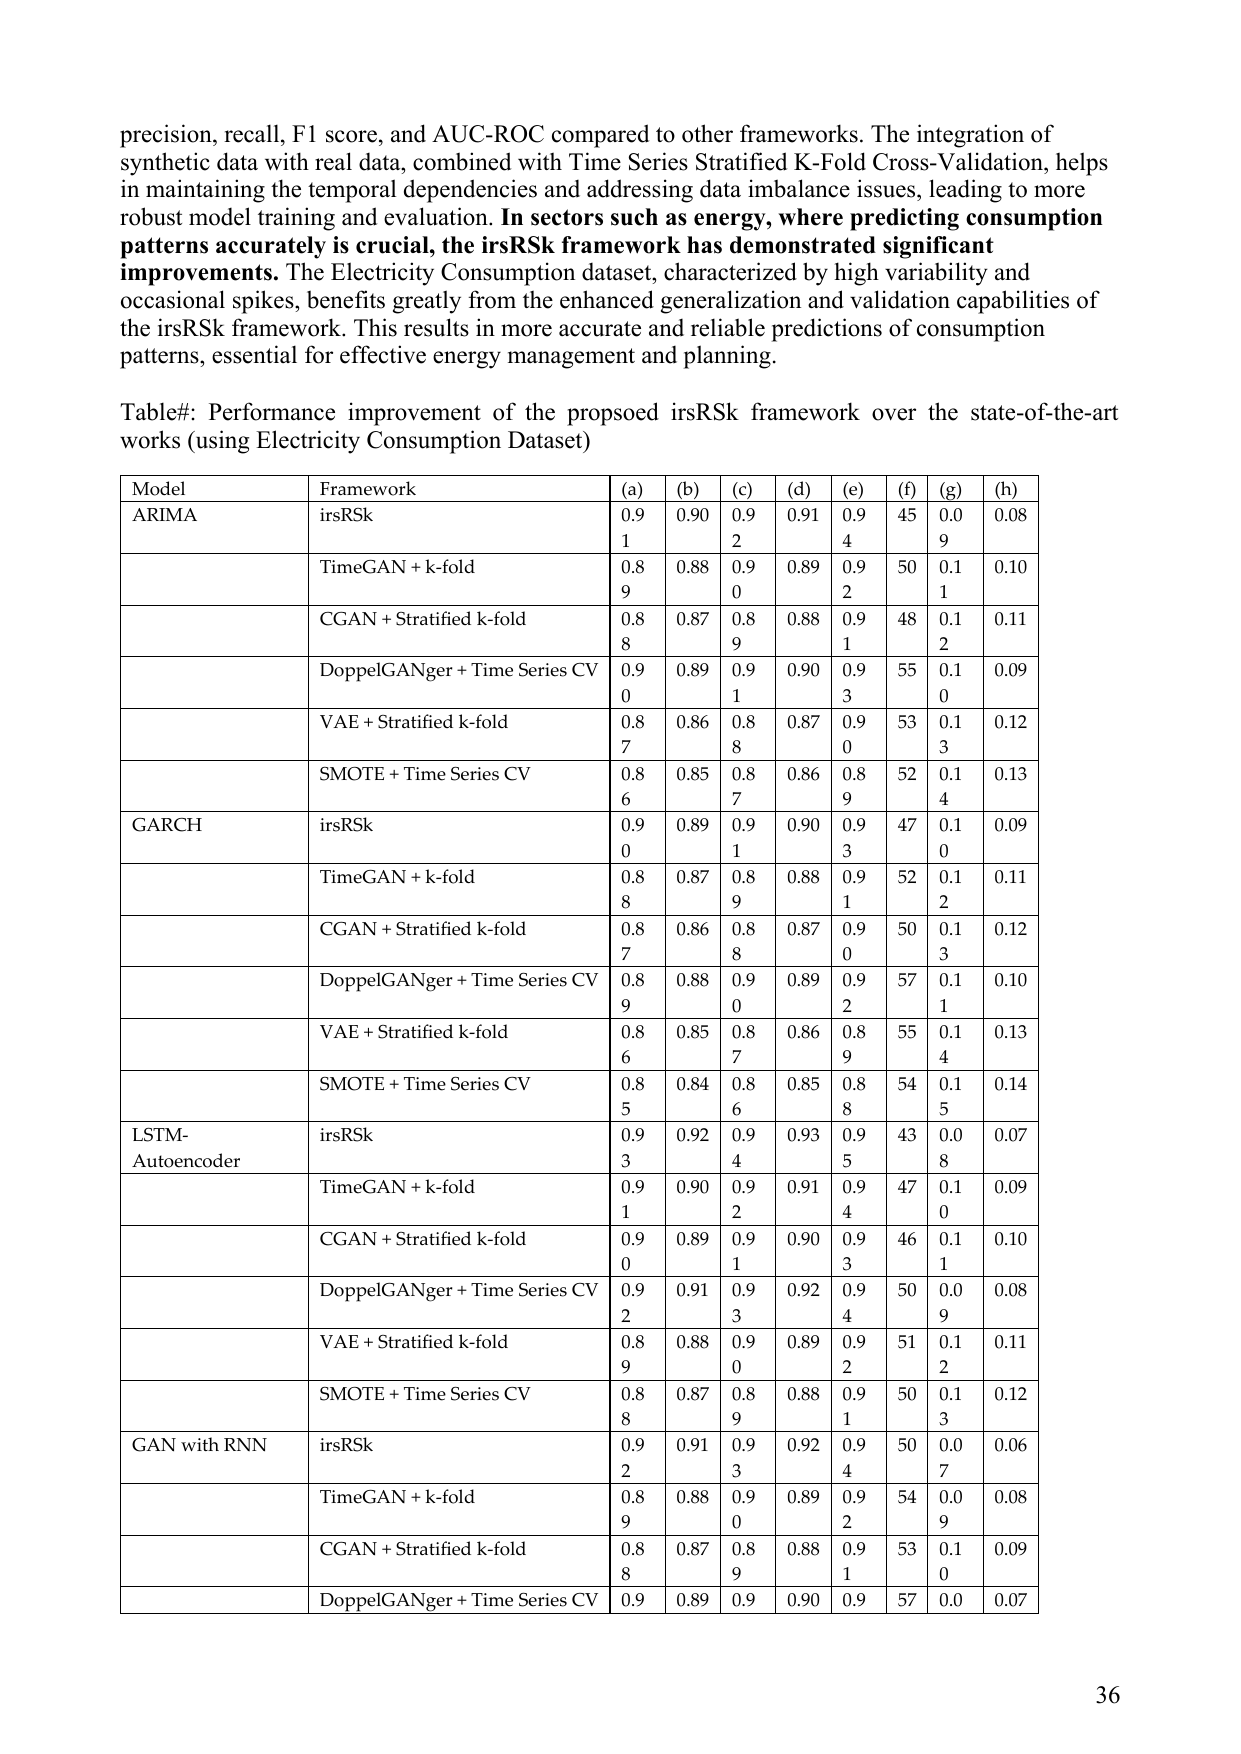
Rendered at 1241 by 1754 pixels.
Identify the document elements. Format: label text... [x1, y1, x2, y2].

table_cell TimeGAN + k-fold [309, 554, 609, 604]
table_cell 0.10 [928, 1174, 983, 1224]
table_cell 0.92 [832, 1484, 886, 1534]
table_cell 43 [887, 1122, 927, 1173]
table_cell 0.88 [666, 1484, 720, 1534]
table_cell 0.89 [611, 1484, 665, 1534]
table_cell 0.87 [611, 709, 665, 759]
table_cell 0.89 [611, 554, 665, 604]
table_cell 0.87 [776, 709, 831, 759]
table_cell 0.08 [928, 1122, 983, 1173]
table_cell 0.89 [721, 606, 775, 656]
table_cell CGAN + Stratified k-fold [309, 1536, 609, 1586]
table_cell 0.88 [776, 864, 831, 914]
table_cell 0.88 [611, 1381, 665, 1431]
table_header (g) [928, 476, 983, 501]
table_cell 0.88 [721, 916, 775, 966]
table_cell 0.92 [832, 967, 886, 1018]
table_cell 0.10 [984, 967, 1038, 1018]
table_cell 55 [887, 1019, 927, 1069]
table_cell 0.09 [984, 1174, 1038, 1224]
table_cell 0.85 [776, 1071, 831, 1121]
table_cell 0.10 [928, 657, 983, 708]
table_cell 0.87 [721, 761, 775, 811]
table_cell 0.91 [666, 1432, 720, 1483]
table_cell 0.92 [832, 554, 886, 604]
table_cell 0.92 [721, 1174, 775, 1224]
table_header (a) [611, 476, 665, 501]
table_cell [121, 1329, 308, 1379]
table_cell 47 [887, 1174, 927, 1224]
table_cell 0.85 [666, 761, 720, 811]
table_cell [121, 657, 308, 708]
table_cell 0.89 [721, 1381, 775, 1431]
table_cell 0.12 [984, 916, 1038, 966]
table_cell GARCH [121, 812, 308, 863]
table_cell 0.90 [666, 1174, 720, 1224]
table_cell 0.85 [611, 1071, 665, 1121]
table_cell 54 [887, 1484, 927, 1534]
table_cell 0.90 [721, 1329, 775, 1379]
table_cell 0.91 [832, 1536, 886, 1586]
table_cell 0.91 [832, 864, 886, 914]
table_cell 0.11 [984, 864, 1038, 914]
table_cell DoppelGANger + Time Series CV [309, 967, 609, 1018]
table_cell 0.09 [928, 1277, 983, 1328]
table_cell 0.93 [832, 812, 886, 863]
table_cell GAN with RNN [121, 1432, 308, 1483]
table_cell 0.88 [832, 1071, 886, 1121]
table_cell 0.15 [928, 1071, 983, 1121]
table_cell LSTM-Autoencoder [121, 1122, 308, 1173]
table_cell 0.13 [928, 709, 983, 759]
table_cell 57 [887, 967, 927, 1018]
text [120, 120, 1120, 369]
table_cell CGAN + Stratified k-fold [309, 916, 609, 966]
table_cell CGAN + Stratified k-fold [309, 606, 609, 656]
table_cell 0.12 [928, 606, 983, 656]
table_cell 0.93 [721, 1277, 775, 1328]
table_cell 52 [887, 864, 927, 914]
table_cell 50 [887, 1432, 927, 1483]
table_cell 0.90 [721, 554, 775, 604]
table_cell 52 [887, 761, 927, 811]
table_header (c) [721, 476, 775, 501]
table_cell 0.90 [776, 1587, 831, 1612]
table_cell 0.08 [984, 1277, 1038, 1328]
table_cell 0.10 [928, 812, 983, 863]
table_cell TimeGAN + k-fold [309, 864, 609, 914]
table_cell 0.90 [611, 812, 665, 863]
table_cell 0.86 [776, 761, 831, 811]
table_cell 0.89 [611, 967, 665, 1018]
table_cell 0.12 [984, 1381, 1038, 1431]
table_cell SMOTE + Time Series CV [309, 761, 609, 811]
table_cell 0.91 [832, 606, 886, 656]
table_cell [121, 1277, 308, 1328]
table_cell 0.09 [984, 812, 1038, 863]
table_cell 0.85 [666, 1019, 720, 1069]
table_cell 0.93 [721, 1432, 775, 1483]
table_cell irsRSk [309, 1122, 609, 1173]
table_cell TimeGAN + k-fold [309, 1174, 609, 1224]
table_cell 0.90 [611, 1587, 665, 1612]
table_cell 0.88 [666, 554, 720, 604]
table_cell 0.14 [928, 761, 983, 811]
table_cell 0.94 [832, 1277, 886, 1328]
table_cell 0.90 [776, 812, 831, 863]
table_cell 0.92 [611, 1432, 665, 1483]
table_cell 0.89 [776, 967, 831, 1018]
table_cell [121, 916, 308, 966]
table_cell 0.94 [721, 1122, 775, 1173]
table_cell 0.91 [721, 1587, 775, 1612]
table_cell 0.88 [666, 967, 720, 1018]
table_cell 0.84 [666, 1071, 720, 1121]
table_cell 0.86 [776, 1019, 831, 1069]
table_cell 0.89 [666, 1226, 720, 1276]
table_cell 0.93 [832, 1226, 886, 1276]
table_cell 0.87 [611, 916, 665, 966]
table_cell 0.89 [721, 864, 775, 914]
table_cell 0.87 [666, 864, 720, 914]
table_cell 0.86 [666, 916, 720, 966]
table_cell SMOTE + Time Series CV [309, 1381, 609, 1431]
table_cell 0.14 [984, 1071, 1038, 1121]
table_cell [121, 709, 308, 759]
table_cell 0.89 [611, 1329, 665, 1379]
table_cell [121, 1536, 308, 1586]
table_cell 50 [887, 554, 927, 604]
table_cell 46 [887, 1226, 927, 1276]
table_cell 0.07 [984, 1587, 1038, 1612]
table_cell 0.10 [984, 554, 1038, 604]
table_cell VAE + Stratified k-fold [309, 1329, 609, 1379]
table_cell 0.90 [832, 709, 886, 759]
table_cell 0.89 [721, 1536, 775, 1586]
table_cell 0.91 [666, 1277, 720, 1328]
table_cell [121, 1381, 308, 1431]
table_cell [121, 864, 308, 914]
table_cell ARIMA [121, 502, 308, 553]
table_cell 0.90 [721, 967, 775, 1018]
table_cell 0.90 [611, 1226, 665, 1276]
table_cell 0.11 [928, 1226, 983, 1276]
table_cell irsRSk [309, 1432, 609, 1483]
table_header Model [121, 476, 308, 501]
table_cell 0.90 [611, 657, 665, 708]
table_cell 0.94 [832, 502, 886, 553]
table_cell 57 [887, 1587, 927, 1612]
table_cell 0.89 [832, 1019, 886, 1069]
table_cell 0.89 [666, 812, 720, 863]
table_cell 0.93 [611, 1122, 665, 1173]
table_cell SMOTE + Time Series CV [309, 1071, 609, 1121]
table_cell 0.12 [984, 709, 1038, 759]
table_cell 0.91 [776, 1174, 831, 1224]
table_cell 0.09 [984, 1536, 1038, 1586]
table_cell 0.91 [832, 1381, 886, 1431]
table_cell 0.93 [776, 1122, 831, 1173]
table_cell 0.90 [832, 916, 886, 966]
table_header (f) [887, 476, 927, 501]
table_cell 0.89 [776, 1484, 831, 1534]
table_cell 0.88 [666, 1329, 720, 1379]
table_cell 0.87 [721, 1019, 775, 1069]
table_cell 0.90 [776, 1226, 831, 1276]
table_header Framework [309, 476, 609, 501]
table_cell 0.88 [776, 1536, 831, 1586]
table_cell 0.88 [611, 1536, 665, 1586]
table_cell 0.87 [666, 606, 720, 656]
table_cell 0.91 [721, 1226, 775, 1276]
table_cell 0.87 [776, 916, 831, 966]
table_cell 0.11 [928, 967, 983, 1018]
table_cell 0.11 [984, 606, 1038, 656]
table_header (b) [666, 476, 720, 501]
table_cell 0.91 [611, 1174, 665, 1224]
table_cell [121, 1174, 308, 1224]
table_cell 0.91 [776, 502, 831, 553]
table_cell 0.12 [928, 864, 983, 914]
table_cell 0.90 [776, 657, 831, 708]
table_cell 0.88 [776, 606, 831, 656]
table_cell 0.13 [984, 761, 1038, 811]
table_cell 0.89 [832, 761, 886, 811]
table_cell 45 [887, 502, 927, 553]
table_cell 0.86 [666, 709, 720, 759]
table_cell 0.92 [611, 1277, 665, 1328]
table_cell 55 [887, 657, 927, 708]
table_cell 0.92 [776, 1277, 831, 1328]
table_cell 0.95 [832, 1122, 886, 1173]
table_cell 0.89 [666, 657, 720, 708]
table_cell TimeGAN + k-fold [309, 1484, 609, 1534]
table_cell 0.91 [721, 657, 775, 708]
table_cell DoppelGANger + Time Series CV [309, 657, 609, 708]
table_cell 0.90 [721, 1484, 775, 1534]
table_cell [121, 606, 308, 656]
table_cell 0.88 [721, 709, 775, 759]
table_header (h) [984, 476, 1038, 501]
table_cell irsRSk [309, 812, 609, 863]
table_cell VAE + Stratified k-fold [309, 709, 609, 759]
table_cell 0.88 [776, 1381, 831, 1431]
table_cell 0.86 [721, 1071, 775, 1121]
table_cell 0.86 [611, 1019, 665, 1069]
table_cell 54 [887, 1071, 927, 1121]
table_cell [121, 761, 308, 811]
table_cell 0.14 [928, 1019, 983, 1069]
table_cell 0.89 [666, 1587, 720, 1612]
table_cell 53 [887, 1536, 927, 1586]
table_cell 0.93 [832, 1587, 886, 1612]
table_cell 0.92 [832, 1329, 886, 1379]
table_cell 51 [887, 1329, 927, 1379]
table_cell [121, 554, 308, 604]
table_cell 53 [887, 709, 927, 759]
table_cell 0.09 [984, 657, 1038, 708]
table_cell 0.08 [984, 502, 1038, 553]
table_cell [121, 1587, 308, 1612]
table_cell 0.90 [666, 502, 720, 553]
table_cell 0.11 [984, 1329, 1038, 1379]
table_cell 0.87 [666, 1381, 720, 1431]
table_cell 0.08 [928, 1587, 983, 1612]
table_cell [121, 967, 308, 1018]
table_cell 0.89 [776, 554, 831, 604]
table_cell 0.86 [611, 761, 665, 811]
table_cell 0.87 [666, 1536, 720, 1586]
table_cell 0.94 [832, 1174, 886, 1224]
table_cell [121, 1071, 308, 1121]
table_cell 0.11 [928, 554, 983, 604]
table_cell 0.89 [776, 1329, 831, 1379]
table_cell irsRSk [309, 502, 609, 553]
table_cell 0.92 [721, 502, 775, 553]
table_cell 0.13 [928, 1381, 983, 1431]
table_cell 0.10 [984, 1226, 1038, 1276]
table_cell 0.94 [832, 1432, 886, 1483]
table_cell 0.88 [611, 606, 665, 656]
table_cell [309, 1587, 609, 1612]
table_cell 0.07 [928, 1432, 983, 1483]
table_cell 0.92 [776, 1432, 831, 1483]
table_cell 50 [887, 1277, 927, 1328]
table_cell 50 [887, 916, 927, 966]
table_cell 0.91 [721, 812, 775, 863]
table_cell 0.92 [666, 1122, 720, 1173]
table_cell CGAN + Stratified k-fold [309, 1226, 609, 1276]
table_cell 47 [887, 812, 927, 863]
table_cell 50 [887, 1381, 927, 1431]
table_cell 0.10 [928, 1536, 983, 1586]
table_cell 0.09 [928, 502, 983, 553]
table_cell 0.08 [984, 1484, 1038, 1534]
table_cell 0.13 [984, 1019, 1038, 1069]
table_cell 0.13 [928, 916, 983, 966]
table_cell 0.88 [611, 864, 665, 914]
table_cell 48 [887, 606, 927, 656]
table_cell [121, 1484, 308, 1534]
table_cell VAE + Stratified k-fold [309, 1019, 609, 1069]
table_header (d) [776, 476, 831, 501]
table_cell 0.93 [832, 657, 886, 708]
table_cell 0.12 [928, 1329, 983, 1379]
text Table#: Performance improvement of the propsoed irsRSk framework over the state-of-the-art works (using Electricity Consumption Dataset) [120, 398, 1120, 454]
table_cell [121, 1019, 308, 1069]
table_cell DoppelGANger + Time Series CV [309, 1277, 609, 1328]
table_cell 0.07 [984, 1122, 1038, 1173]
table_cell 0.91 [611, 502, 665, 553]
table_cell [121, 1226, 308, 1276]
table_cell 0.09 [928, 1484, 983, 1534]
table_header (e) [832, 476, 886, 501]
table_cell 0.06 [984, 1432, 1038, 1483]
